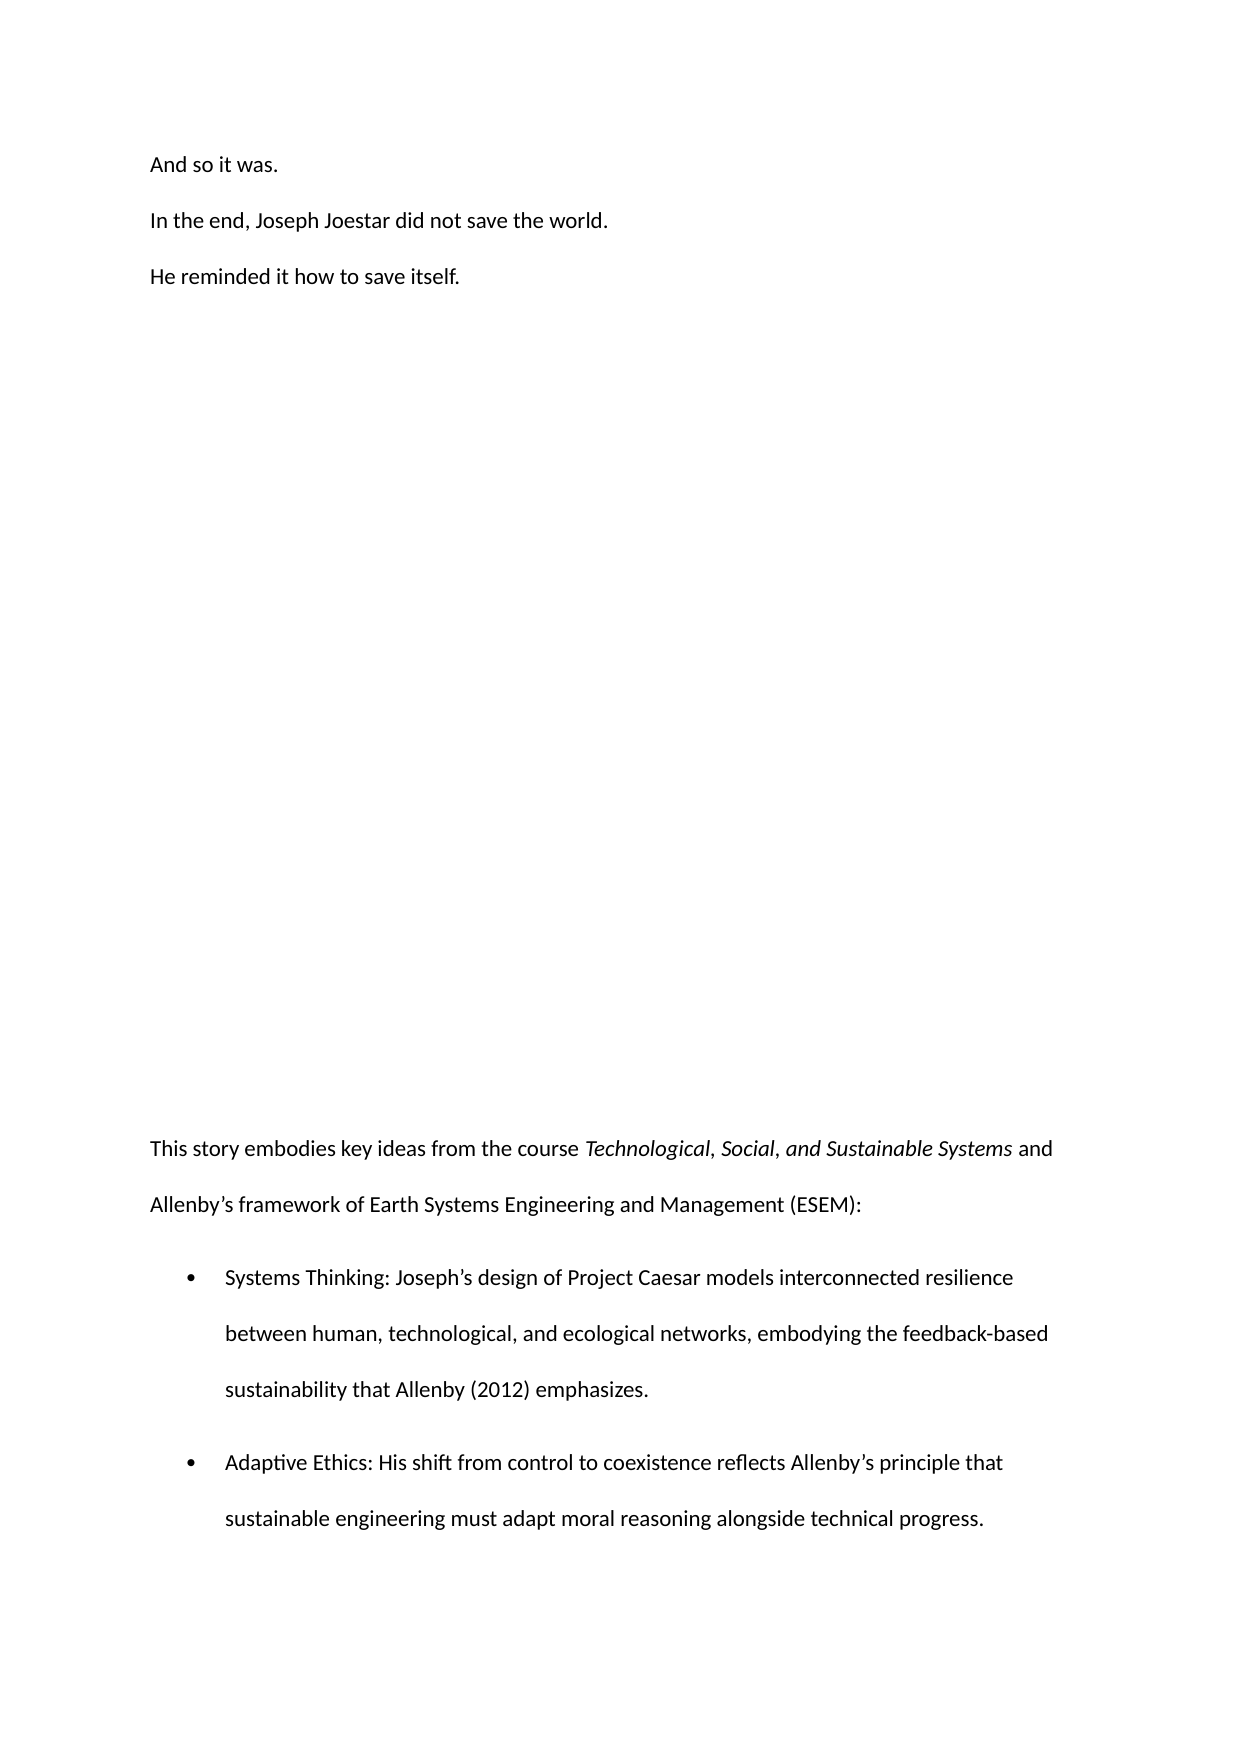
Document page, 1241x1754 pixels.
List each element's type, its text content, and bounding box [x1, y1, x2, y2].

text This story embodies key ideas from the course Technological, Social, and Sustainable Systems and Allenby’s framework of Earth Systems Engineering and Management (ESEM): [150, 1134, 1090, 1219]
text And so it was. In the end, Joseph Joestar did not save the world. He reminded it how to save itself. [150, 150, 1090, 290]
list Systems Thinking: Joseph’s design of Project Caesar models interconnected resilience between human, technological, and ecological networks, embodying the feedback-based sustainability that Allenby (2012) emphasizes. [187, 1263, 1090, 1403]
list Adaptive Ethics: His shift from control to coexistence reflects Allenby’s principle that sustainable engineering must adapt moral reasoning alongside technical progress. [187, 1448, 1090, 1532]
